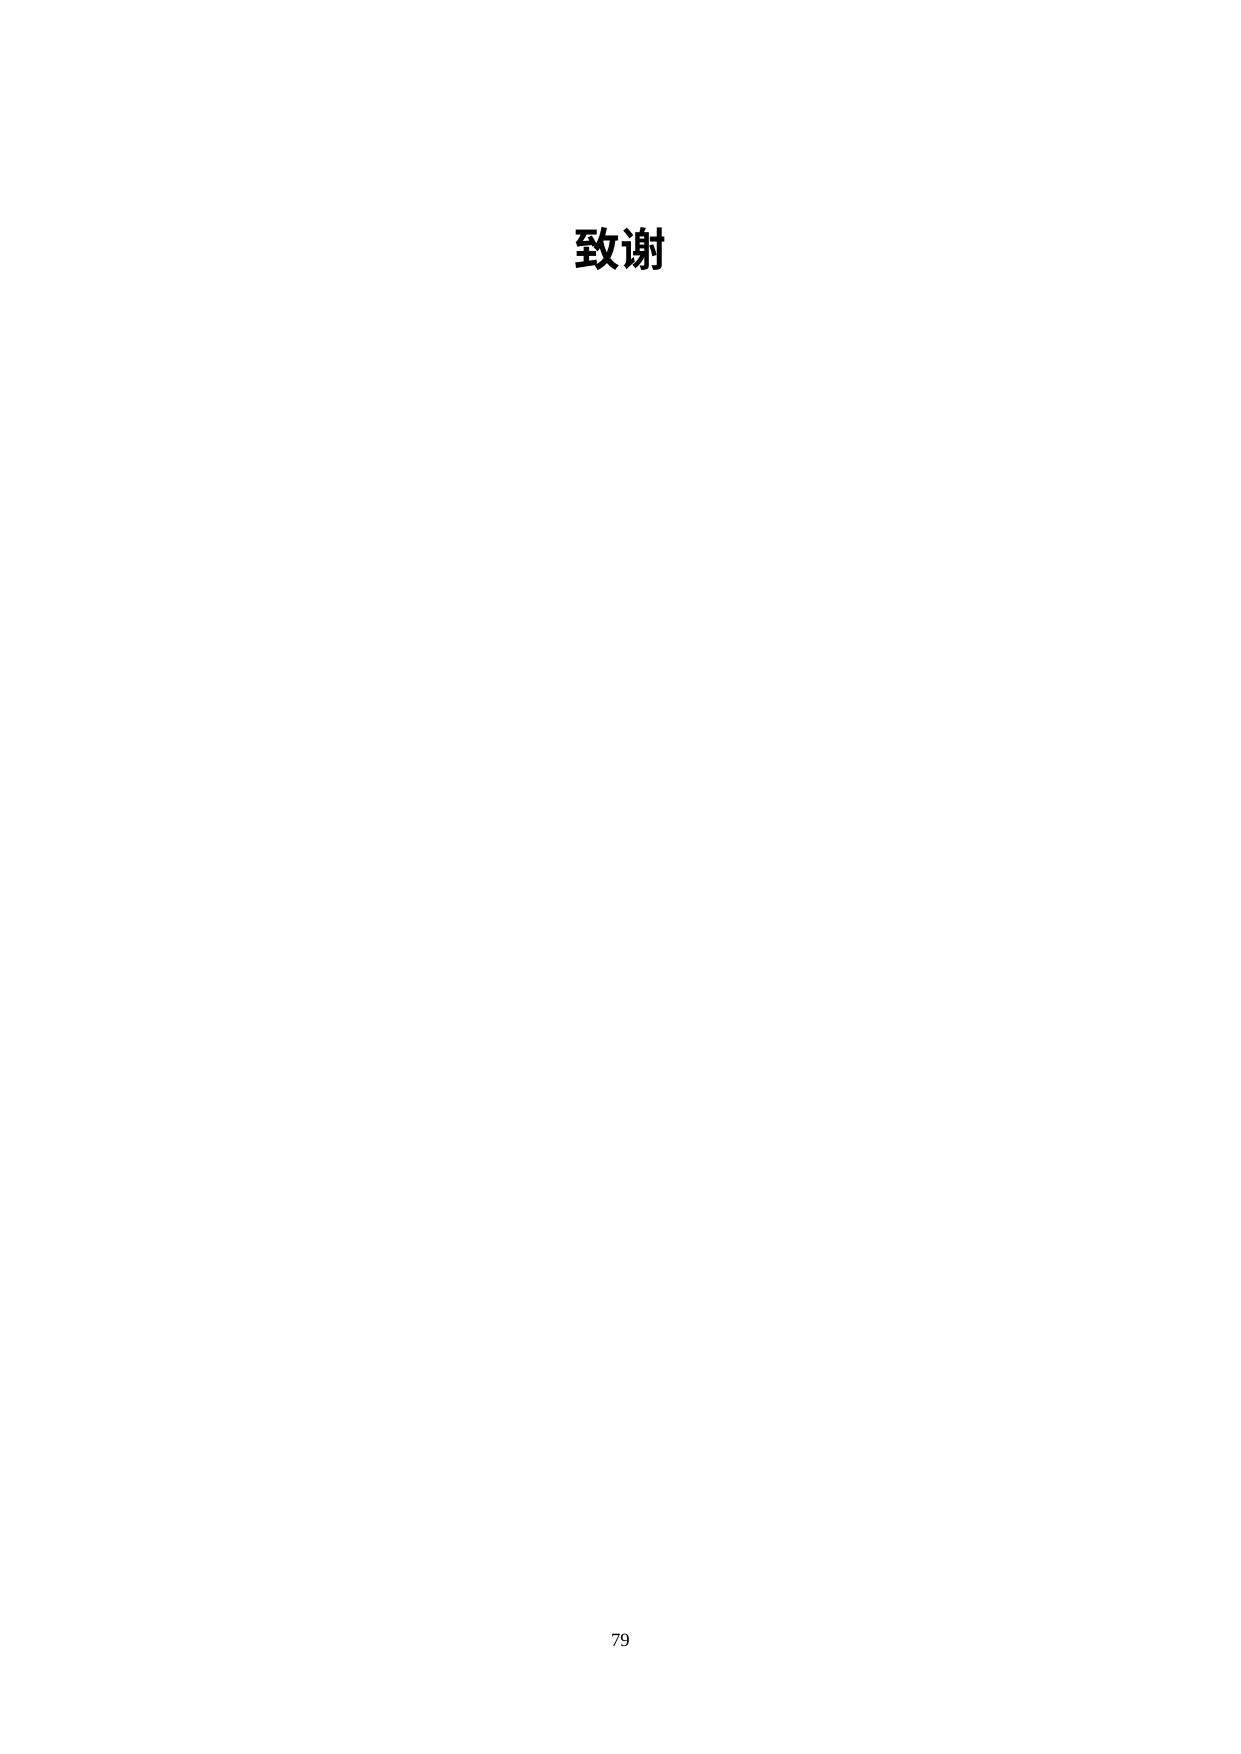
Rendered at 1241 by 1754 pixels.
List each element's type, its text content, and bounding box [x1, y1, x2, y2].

subtitle 致谢 [187, 197, 1053, 295]
